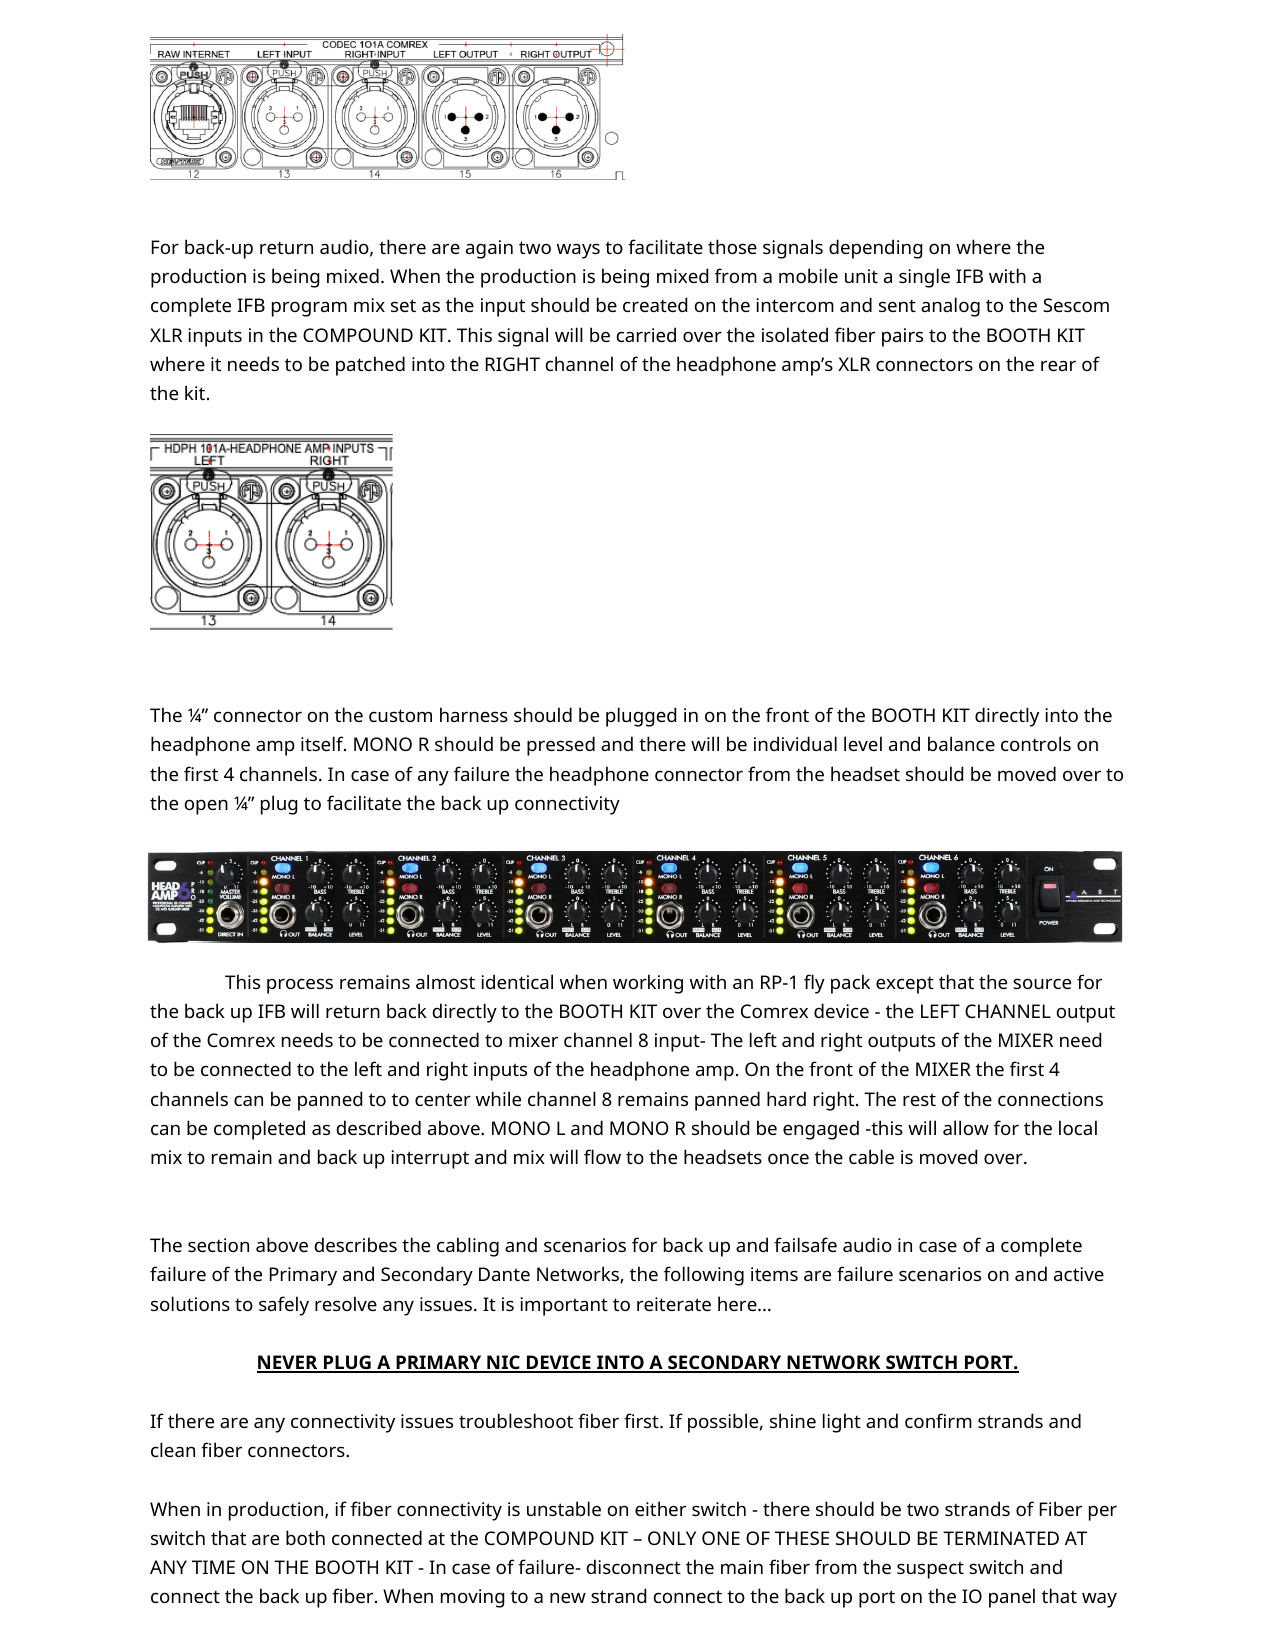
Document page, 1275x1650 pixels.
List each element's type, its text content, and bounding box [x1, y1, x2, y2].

text NEVER PLUG A PRIMARY NIC DEVICE INTO A SECONDARY NETWORK SWITCH PORT. [150, 1349, 1125, 1375]
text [150, 1496, 1125, 1609]
text The section above describes the cabling and scenarios for back up and failsafe audio in case of a complete failure of the Primary and Secondary Dante Networks, the following items are failure scenarios on and active solutions to safely resolve any issues. It is important to reiterate here… [150, 1232, 1125, 1316]
text If there are any connectivity issues troubleshoot fiber first. If possible, shine light and confirm strands and clean fiber connectors. [150, 1408, 1125, 1463]
picture [147, 851, 1123, 943]
text The ¼” connector on the custom harness should be plugged in on the front of the BOOTH KIT directly into the headphone amp itself. MONO R should be pressed and there will be individual level and balance controls on the first 4 channels. In case of any failure the headphone connector from the headset should be moved over to the open ¼” plug to facilitate the back up connectivity [150, 702, 1125, 816]
text For back-up return audio, there are again two ways to facilitate those signals depending on where the production is being mixed. When the production is being mixed from a mobile unit a single IFB with a complete IFB program mix set as the input should be created on the intercom and sent analog to the Sescom XLR inputs in the COMPOUND KIT. This signal will be carried over the isolated fiber pairs to the BOOTH KIT where it needs to be patched into the RIGHT channel of the headphone amp’s XLR connectors on the rear of the kit. [150, 234, 1125, 406]
picture [150, 34, 626, 180]
picture [150, 434, 393, 632]
